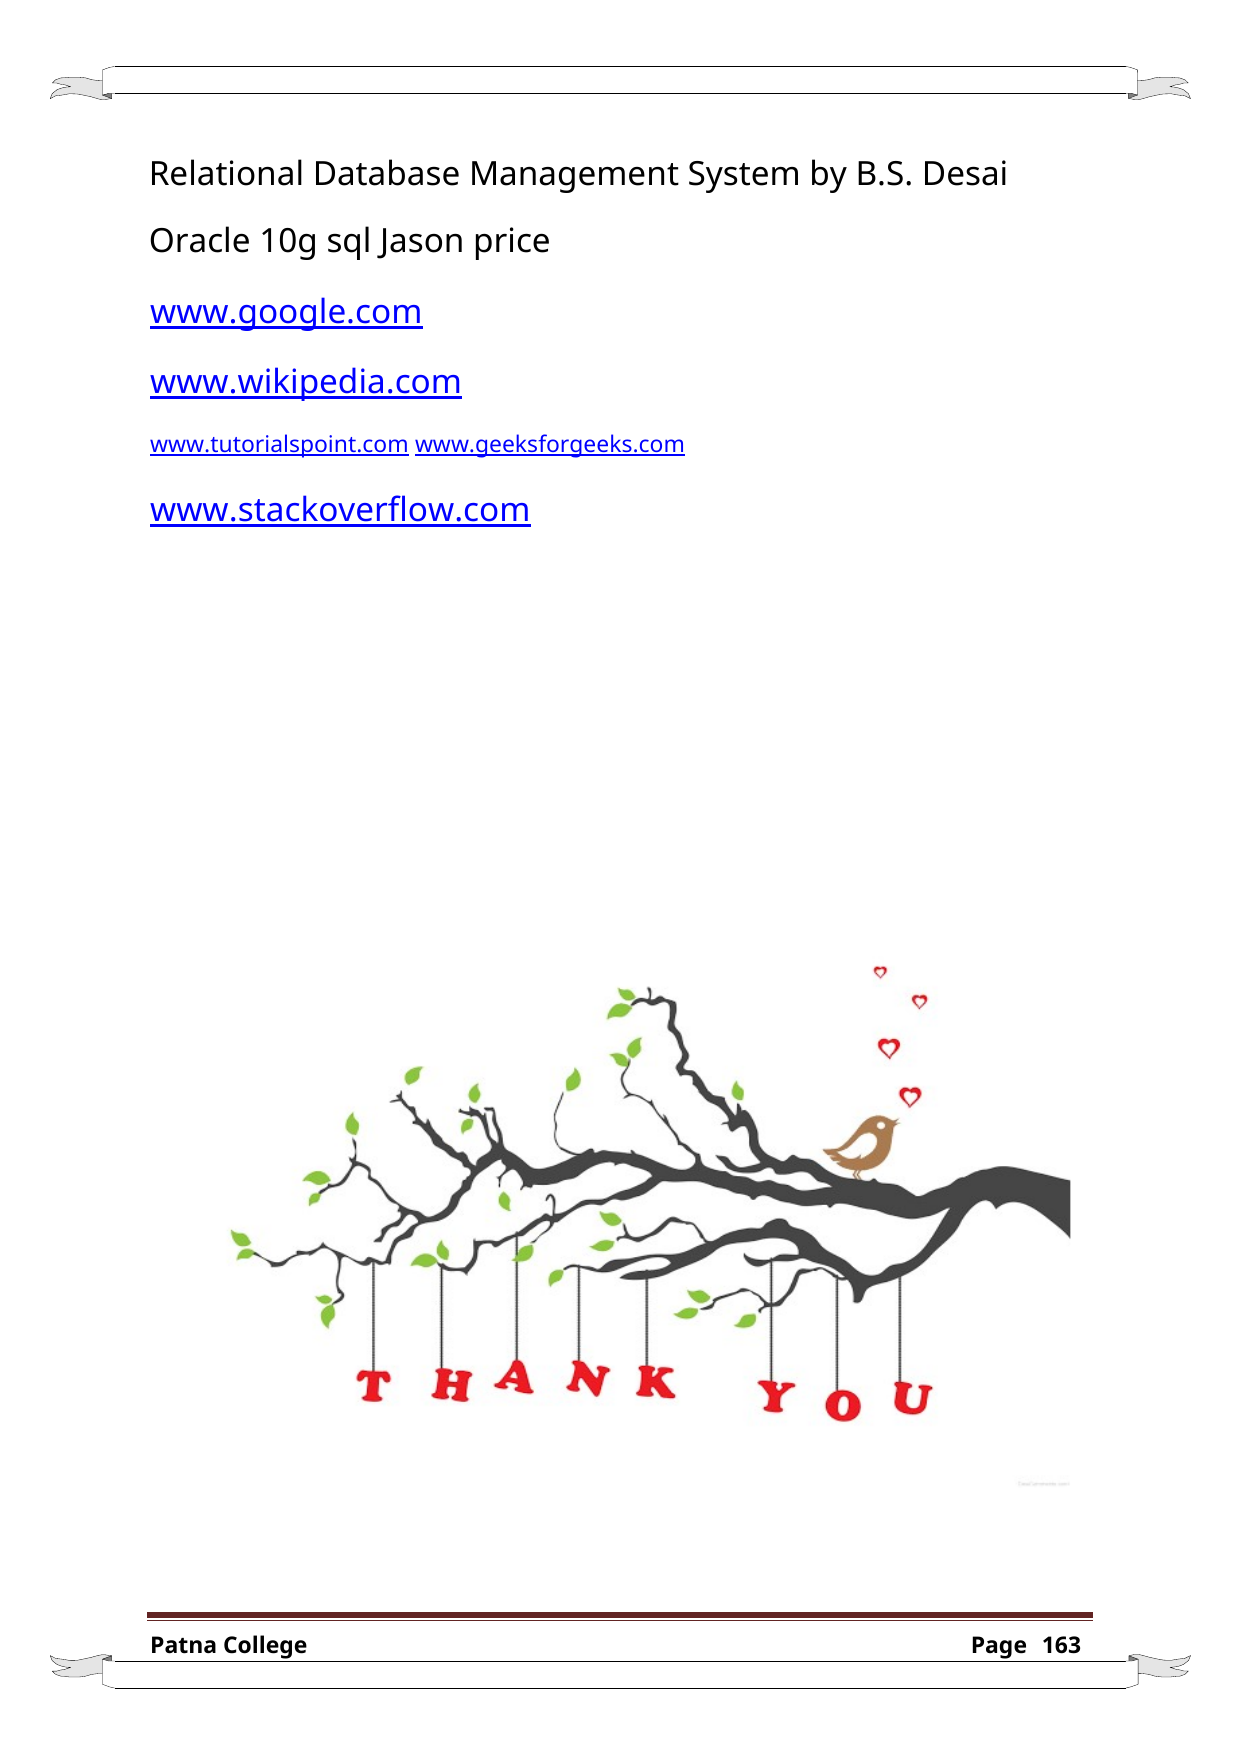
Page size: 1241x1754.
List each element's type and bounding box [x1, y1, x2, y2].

picture [184, 908, 1071, 1488]
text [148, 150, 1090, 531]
